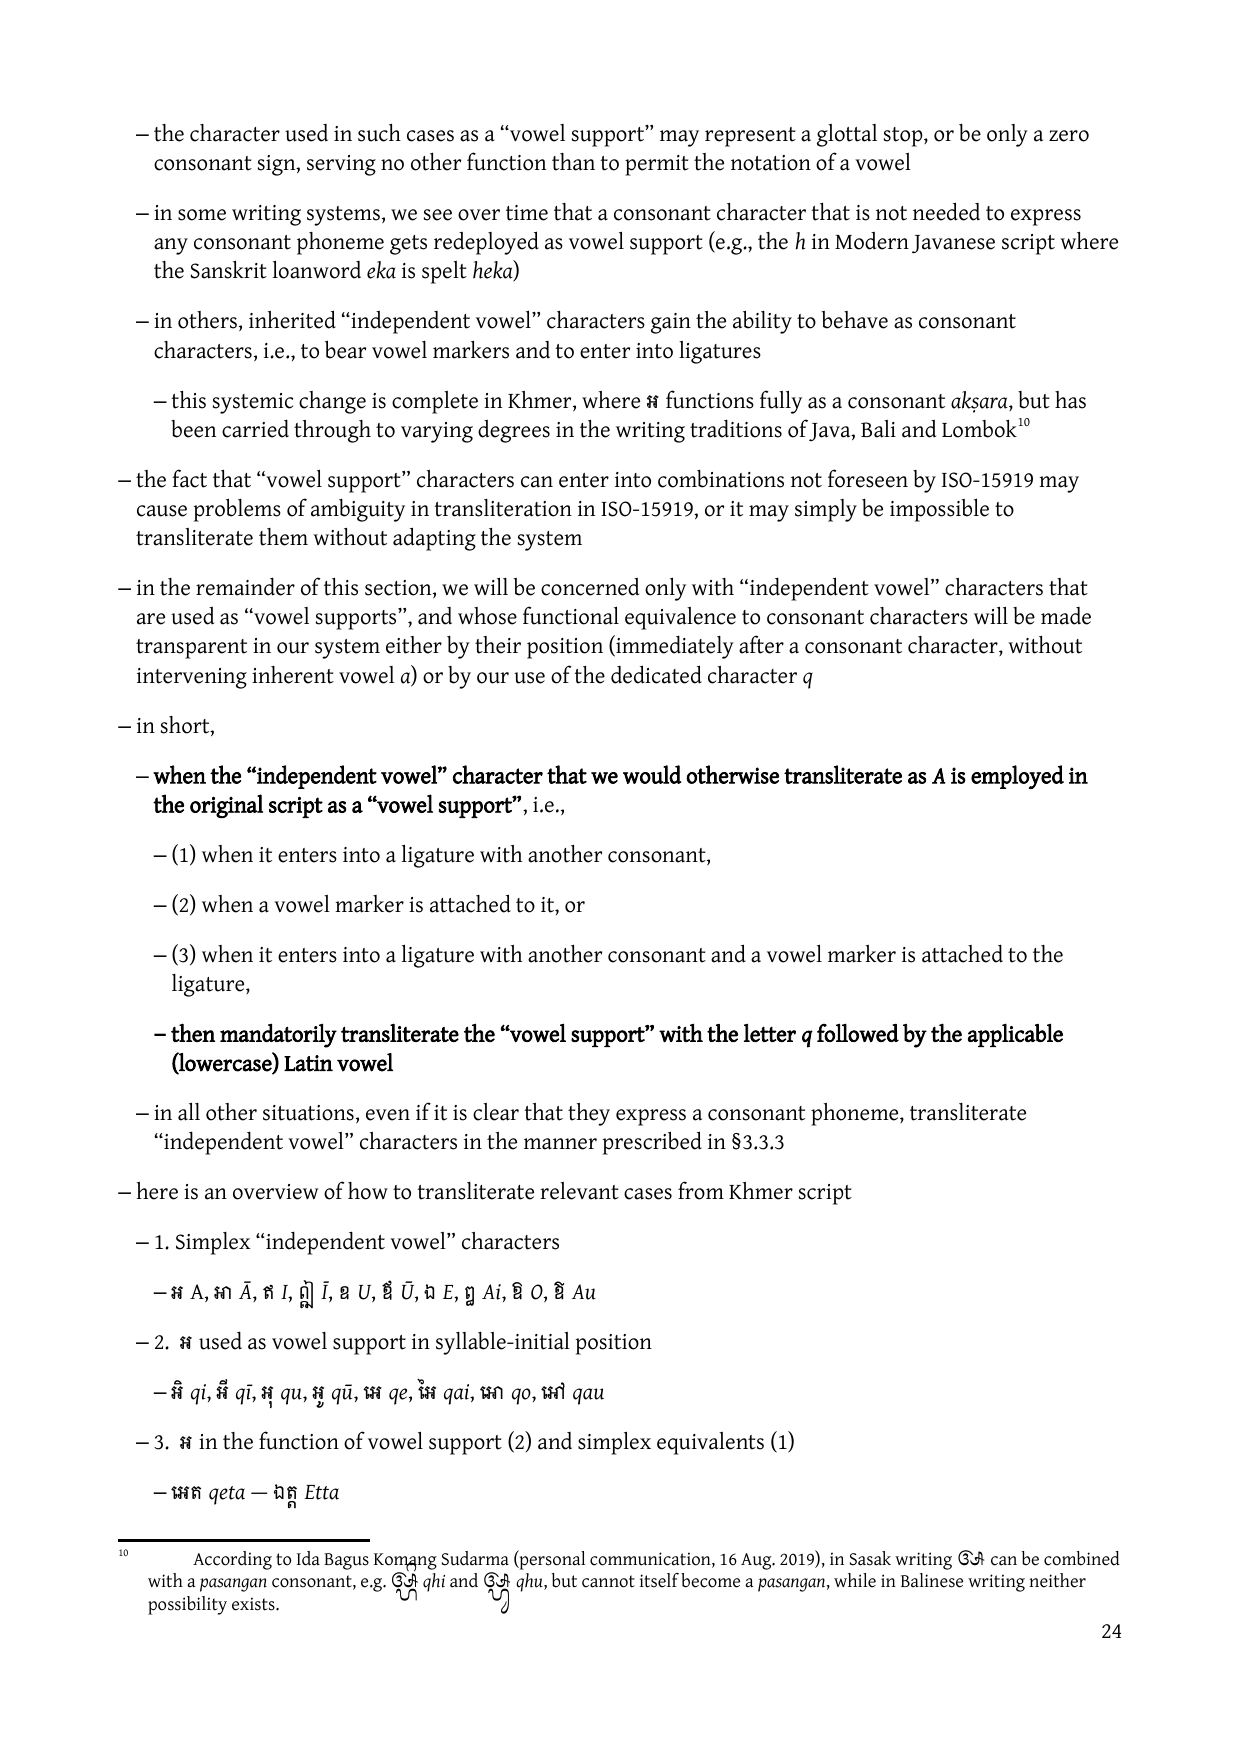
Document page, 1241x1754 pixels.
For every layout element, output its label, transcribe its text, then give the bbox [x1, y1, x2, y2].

list 3. អ in the function of vowel support (2) and simplex equivalents (1) [136, 1426, 1122, 1456]
list អ A, អា Ā, ឥ I, ឦ Ī, ឧ U, ឪ Ū, ឯ E, ឰ Ai, ឱ O, ឳ Au [153, 1276, 1122, 1306]
list 1. Simplex “independent vowel” characters [136, 1226, 1122, 1256]
list here is an overview of how to transliterate relevant cases from Khmer script [118, 1176, 1122, 1206]
list អេត qeta — ឯត្ត Etta [153, 1476, 1122, 1506]
list in others, inherited “independent vowel” characters gain the ability to behave as consonant characters, i.e., to bear vowel markers and to enter into ligatures [136, 306, 1122, 364]
list (3) when it enters into a ligature with another consonant and a vowel marker is attached to the ligature, [153, 939, 1122, 997]
list in all other situations, even if it is clear that they express a consonant phoneme, transliterate “independent vowel” characters in the manner prescribed in §3.3.3 [136, 1097, 1122, 1156]
list this systemic change is complete in Khmer, where អ functions fully as a consonant akṣara, but has been carried through to varying degrees in the writing traditions of Java, Bali and Lombok [153, 385, 1122, 443]
list អិ qi, អី qī, អុ qu, អូ qū, អេ qe, អៃ qai, អោ qo, អៅ qau [153, 1376, 1122, 1406]
list (2) when a vowel marker is attached to it, or [153, 889, 1122, 918]
list (1) when it enters into a ligature with another consonant, [153, 839, 1122, 868]
list in short, [118, 710, 1122, 739]
list when the “independent vowel” character that we would otherwise transliterate as A is employed in the original script as a “vowel support”, i.e., [136, 760, 1122, 818]
list then mandatorily transliterate the “vowel support” with the letter q followed by the applicable (lowercase) Latin vowel [153, 1018, 1122, 1076]
list in some writing systems, we see over time that a consonant character that is not needed to express any consonant phoneme gets redeployed as vowel support (e.g., the h in Modern Javanese script where the Sanskrit loanword eka is spelt heka) [136, 197, 1122, 285]
list the fact that “vowel support” characters can enter into combinations not foreseen by ISO-15919 may cause problems of ambiguity in transliteration in ISO-15919, or it may simply be impossible to transliterate them without adapting the system [118, 464, 1122, 551]
list 2. អ used as vowel support in syllable-initial position [136, 1326, 1122, 1356]
list in the remainder of this section, we will be concerned only with “independent vowel” characters that are used as “vowel supports”, and whose functional equivalence to consonant characters will be made transparent in our system either by their position (immediately after a consonant character, without intervening inherent vowel a) or by our use of the dedicated character q [118, 572, 1122, 689]
list the character used in such cases as a “vowel support” may represent a glottal stop, or be only a zero consonant sign, serving no other function than to permit the notation of a vowel [136, 118, 1122, 176]
